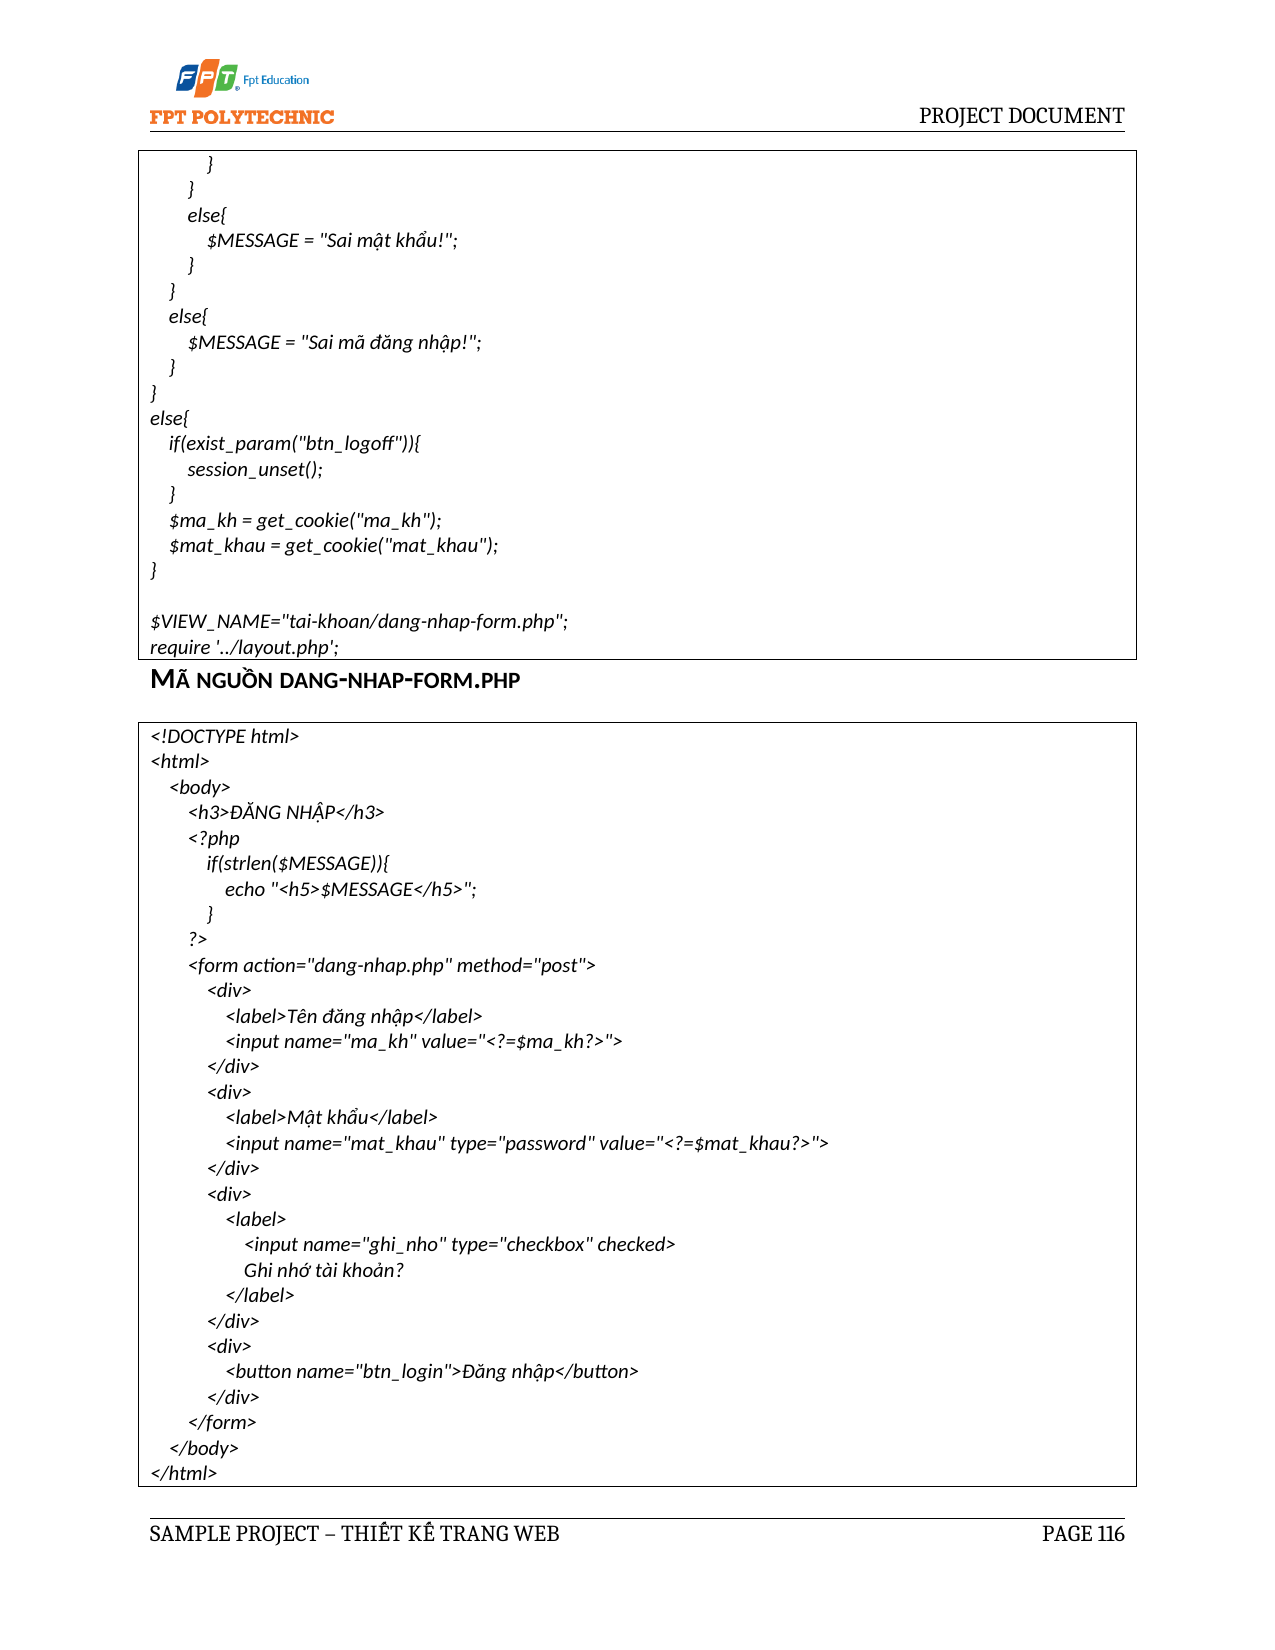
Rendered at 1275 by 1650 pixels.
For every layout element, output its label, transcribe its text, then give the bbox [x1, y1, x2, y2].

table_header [139, 151, 1136, 659]
text Mã nguồn dang-nhap-form.php [150, 660, 1125, 696]
table_header <!DOCTYPE html> <html> <body> <h3>ĐĂNG NHẬP</h3> <?php if(strlen($MESSAGE)){ echo "<h5>$MESSAGE</h5>"; } ?> <form action="dang-nhap.php" method="post"> <div> <label>Tên đăng nhập</label> <input name="ma_kh" value="<?=$ma_kh?>"> </div> <div> <label>Mật khẩu</label> <input name="mat_khau" type="password" value="<?=$mat_khau?>"> </div> <div> <label> <input name="ghi_nho" type="checkbox" checked> Ghi nhớ tài khoản? </label> </div> <div> <button name="btn_login">Đăng nhập</button> </div> </form> </body> </html> [139, 723, 1136, 1486]
picture [150, 59, 336, 124]
